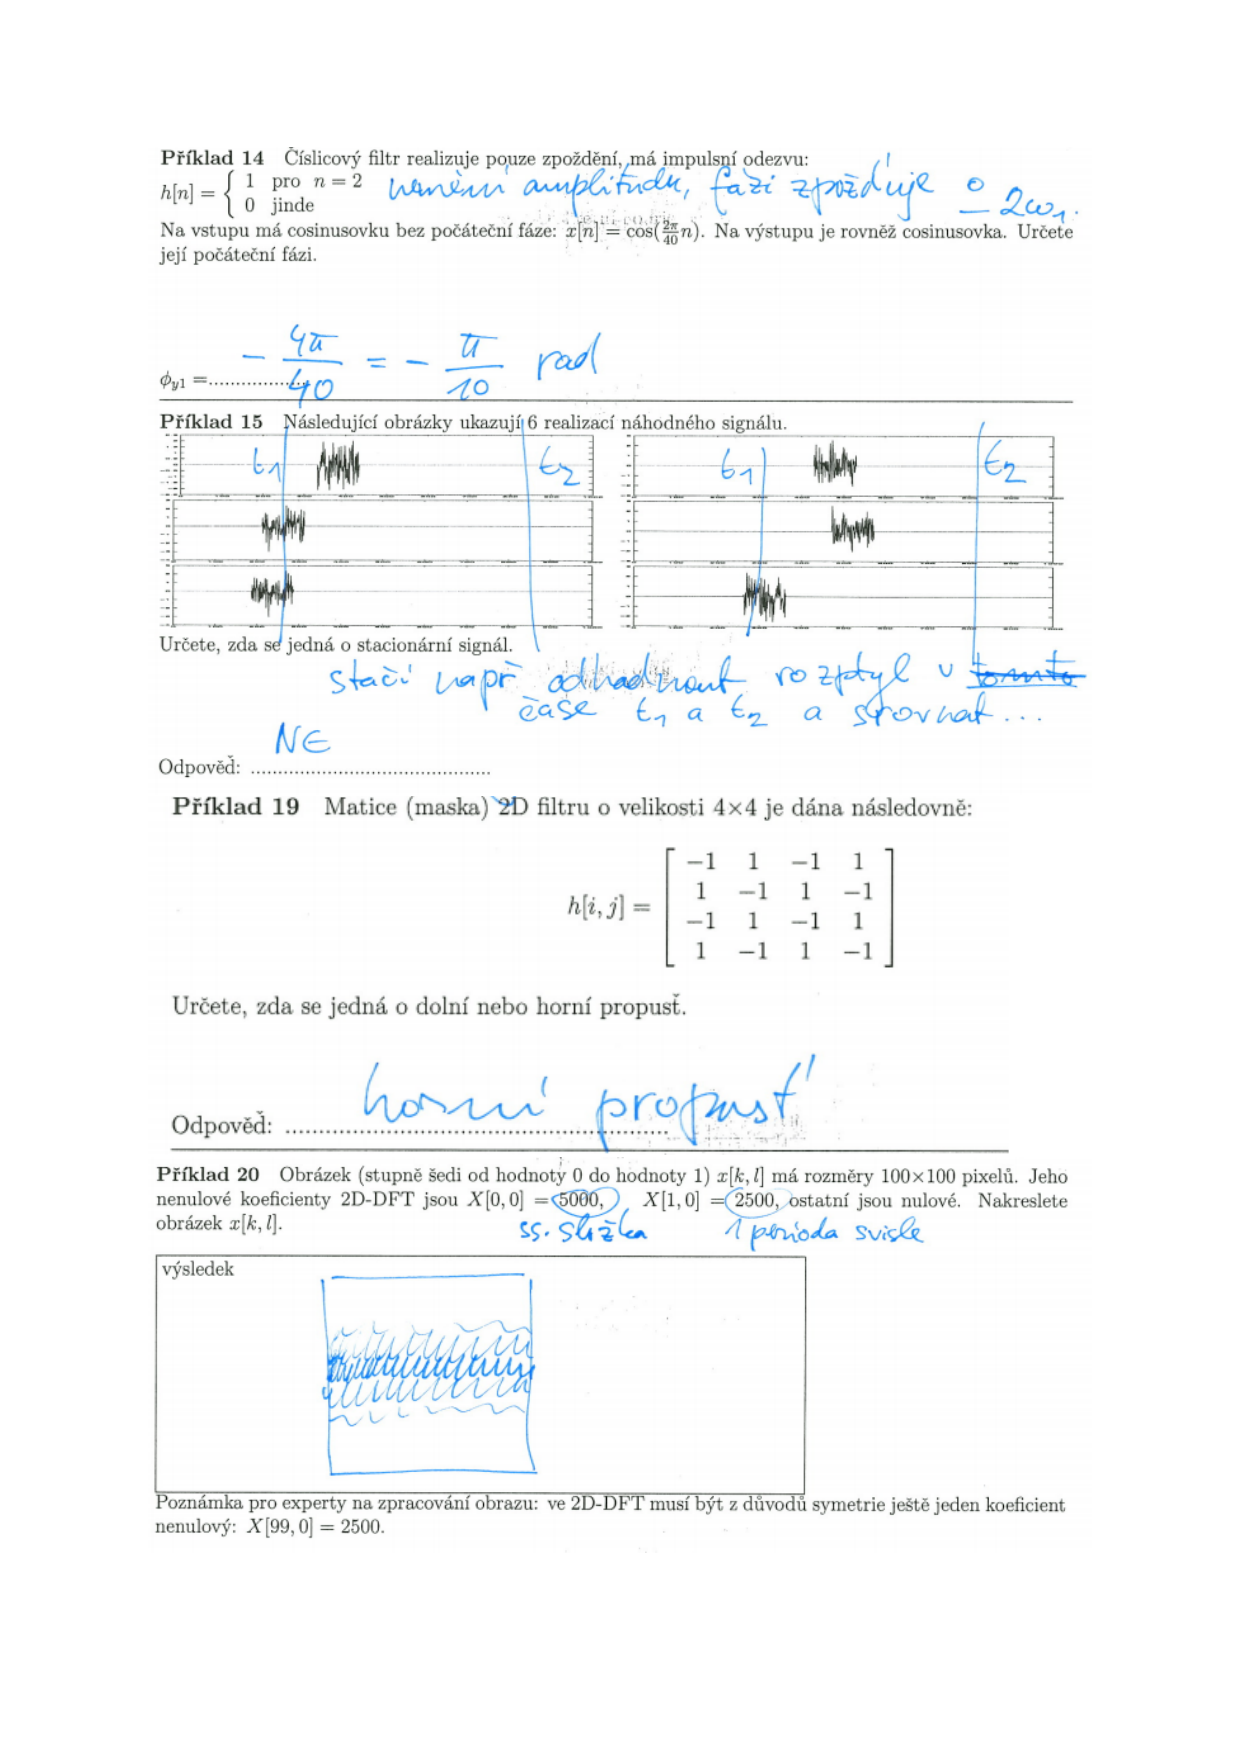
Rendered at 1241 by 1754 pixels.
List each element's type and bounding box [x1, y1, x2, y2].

picture [147, 147, 1093, 795]
picture [147, 1157, 1093, 1553]
picture [147, 796, 1009, 1155]
